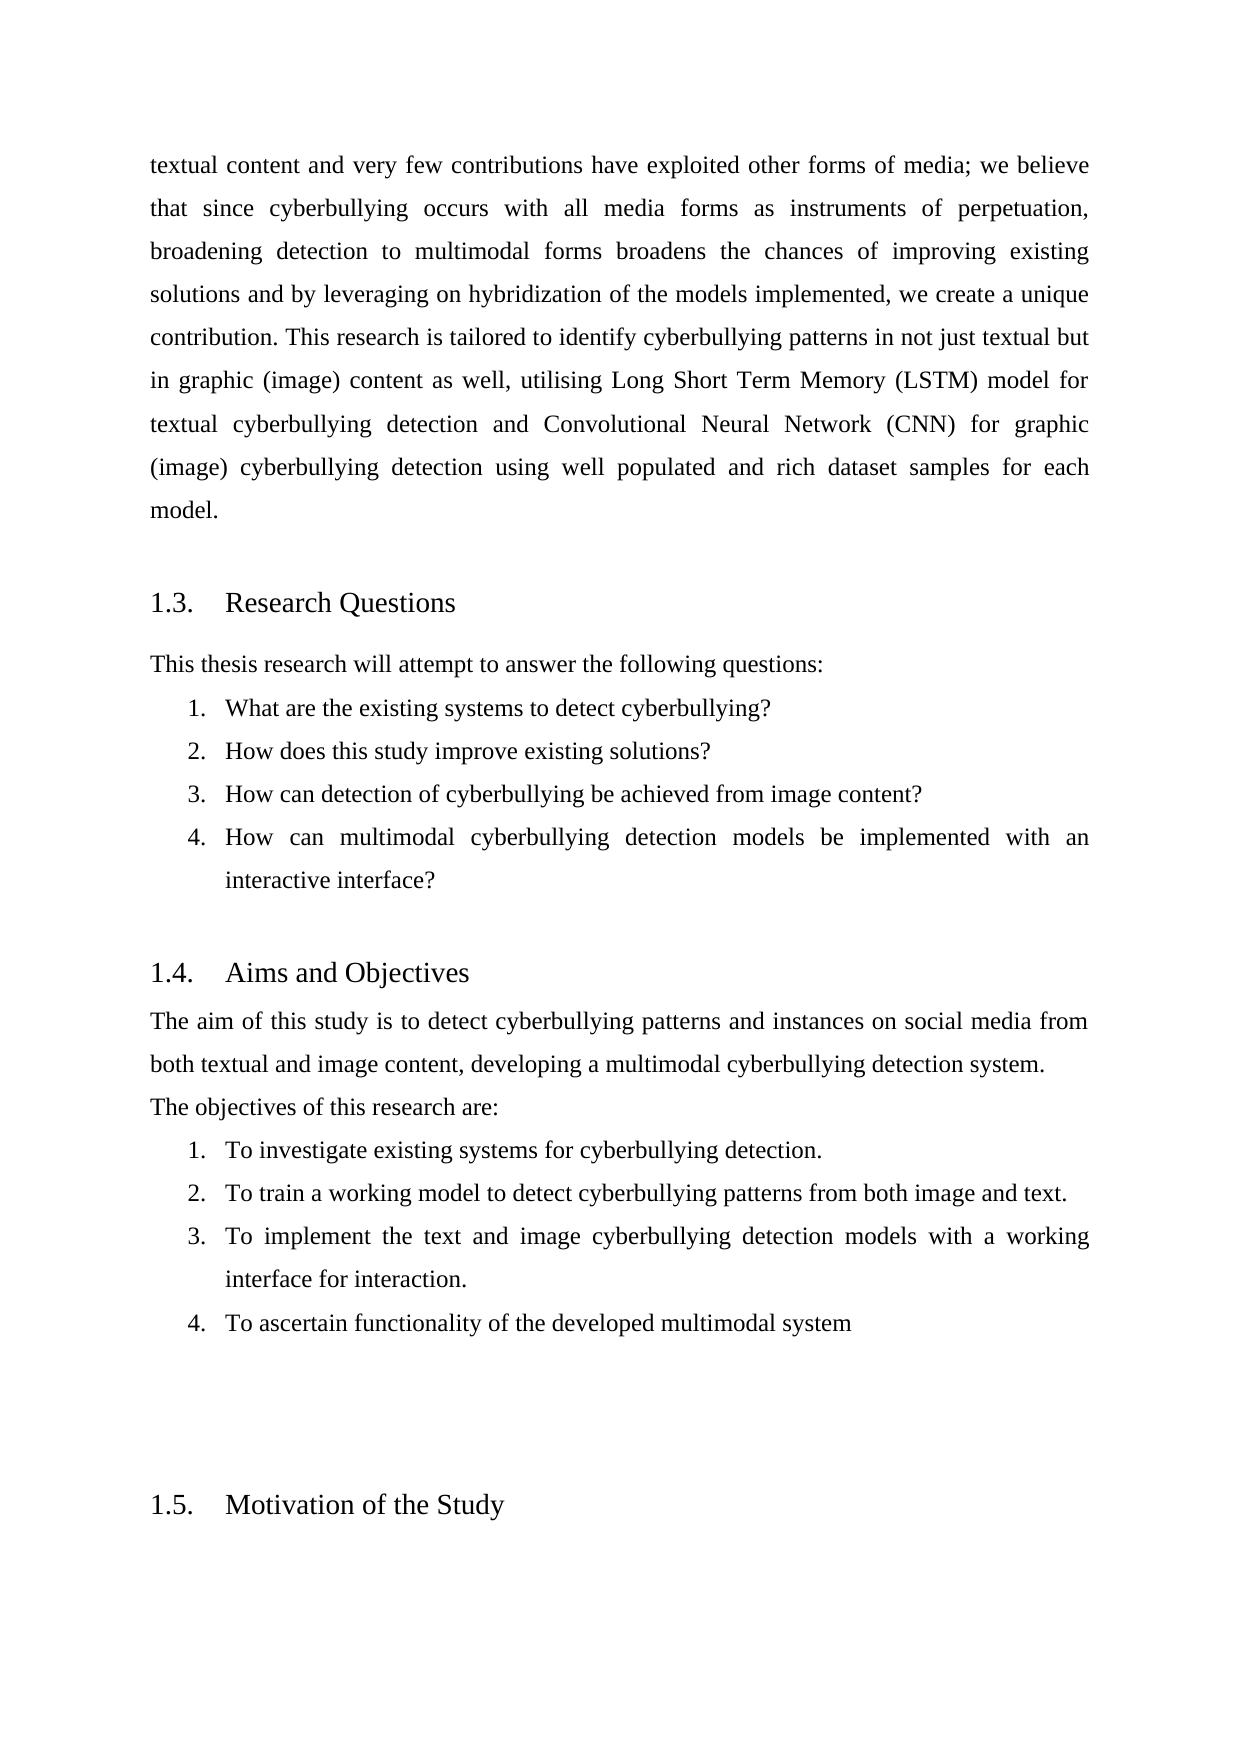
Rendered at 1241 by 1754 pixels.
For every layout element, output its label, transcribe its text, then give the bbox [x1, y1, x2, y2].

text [150, 150, 1090, 524]
list To investigate existing systems for cyberbullying detection. [187, 1135, 1090, 1164]
subtitle Motivation of the Study [150, 1487, 1090, 1521]
subtitle Aims and Objectives [150, 956, 1090, 989]
subtitle Research Questions [150, 585, 1090, 619]
list To implement the text and image cyberbullying detection models with a working interface for interaction. [187, 1221, 1090, 1293]
list To ascertain functionality of the developed multimodal system [187, 1308, 1090, 1336]
text This thesis research will attempt to answer the following questions: [150, 649, 1090, 678]
list What are the existing systems to detect cyberbullying? [187, 693, 1090, 721]
list How does this study improve existing solutions? [187, 736, 1090, 764]
list How can multimodal cyberbullying detection models be implemented with an interactive interface? [187, 822, 1090, 894]
text The aim of this study is to detect cyberbullying patterns and instances on social media from both textual and image content, developing a multimodal cyberbullying detection system. [150, 1006, 1090, 1078]
list To train a working model to detect cyberbullying patterns from both image and text. [187, 1178, 1090, 1207]
text The objectives of this research are: [150, 1092, 1090, 1121]
list How can detection of cyberbullying be achieved from image content? [187, 779, 1090, 808]
